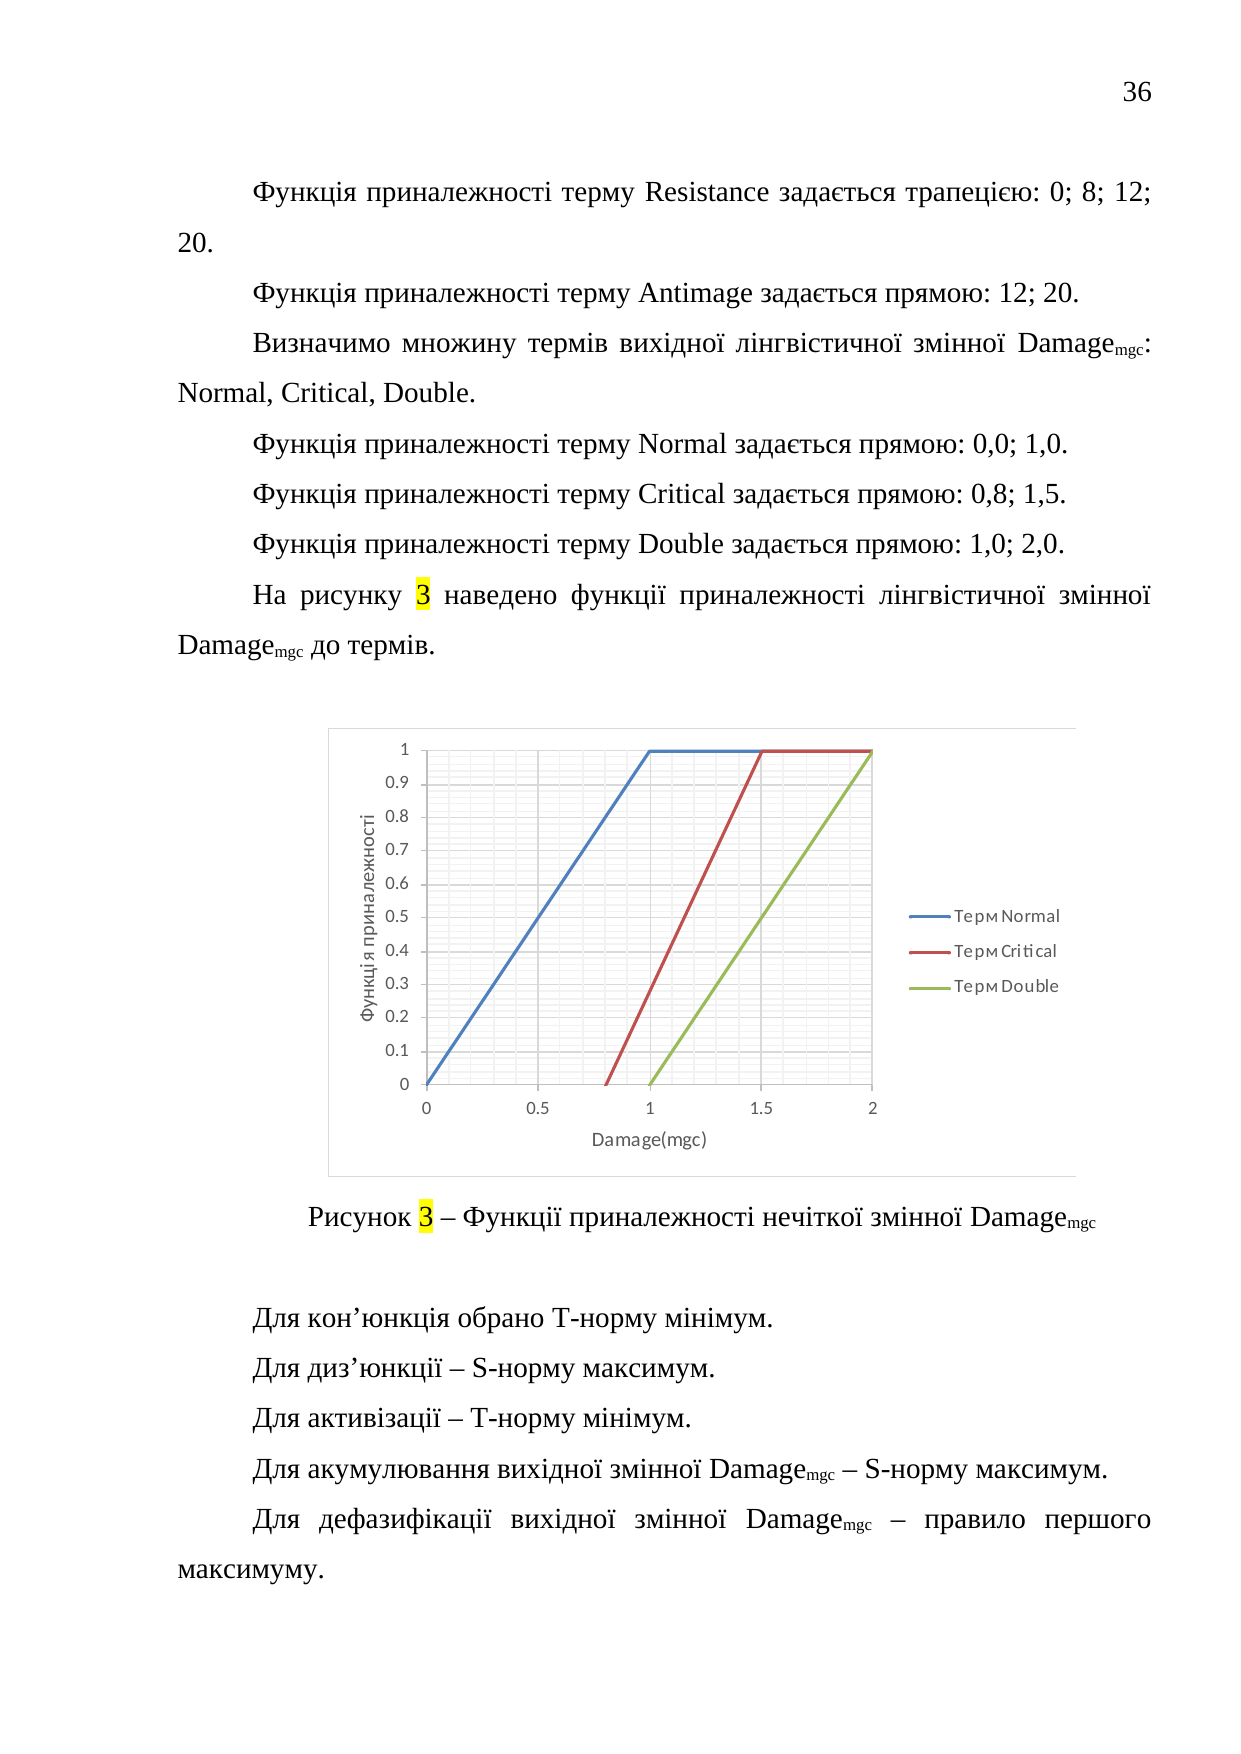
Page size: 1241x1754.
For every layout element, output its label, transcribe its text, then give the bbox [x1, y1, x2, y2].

text Для диз’юнкції – S-норму максимум. [177, 1350, 1152, 1384]
text Функція приналежності терму Resistance задається трапецією: 0; 8; 12; 20. [177, 174, 1152, 258]
text На рисунку 3 наведено функції приналежності лінгвістичної змінної Damagemgc до термів. [177, 577, 1152, 661]
text Рисунок 3 – Функції приналежності нечіткої змінної Damagemgc [433, 1199, 1152, 1233]
text Функція приналежності терму Normal задається прямою: 0,0; 1,0. [177, 426, 1152, 459]
text Рисунок 3 – Функції приналежності нечіткої змінної Damagemgc [177, 1199, 419, 1233]
text Для активізації – Т-норму мінімум. [177, 1400, 1152, 1434]
text Функція приналежності терму Antimage задається прямою: 12; 20. [177, 275, 1152, 308]
text Для дефазифікації вихідної змінної Damagemgc – правило першого максимуму. [177, 1501, 1152, 1585]
text Визначимо множину термів вихідної лінгвістичної змінної Damagemgc: Normal, Critical, Double. [177, 325, 1152, 409]
text Для кон’юнкція обрано T-норму мінімум. [177, 1300, 1152, 1333]
text Функція приналежності терму Critical задається прямою: 0,8; 1,5. [177, 476, 1152, 510]
text Функція приналежності терму Double задається прямою: 1,0; 2,0. [177, 527, 1152, 560]
text Для акумулювання вихідної змінної Damagemgc – S-норму максимум. [177, 1451, 1152, 1484]
